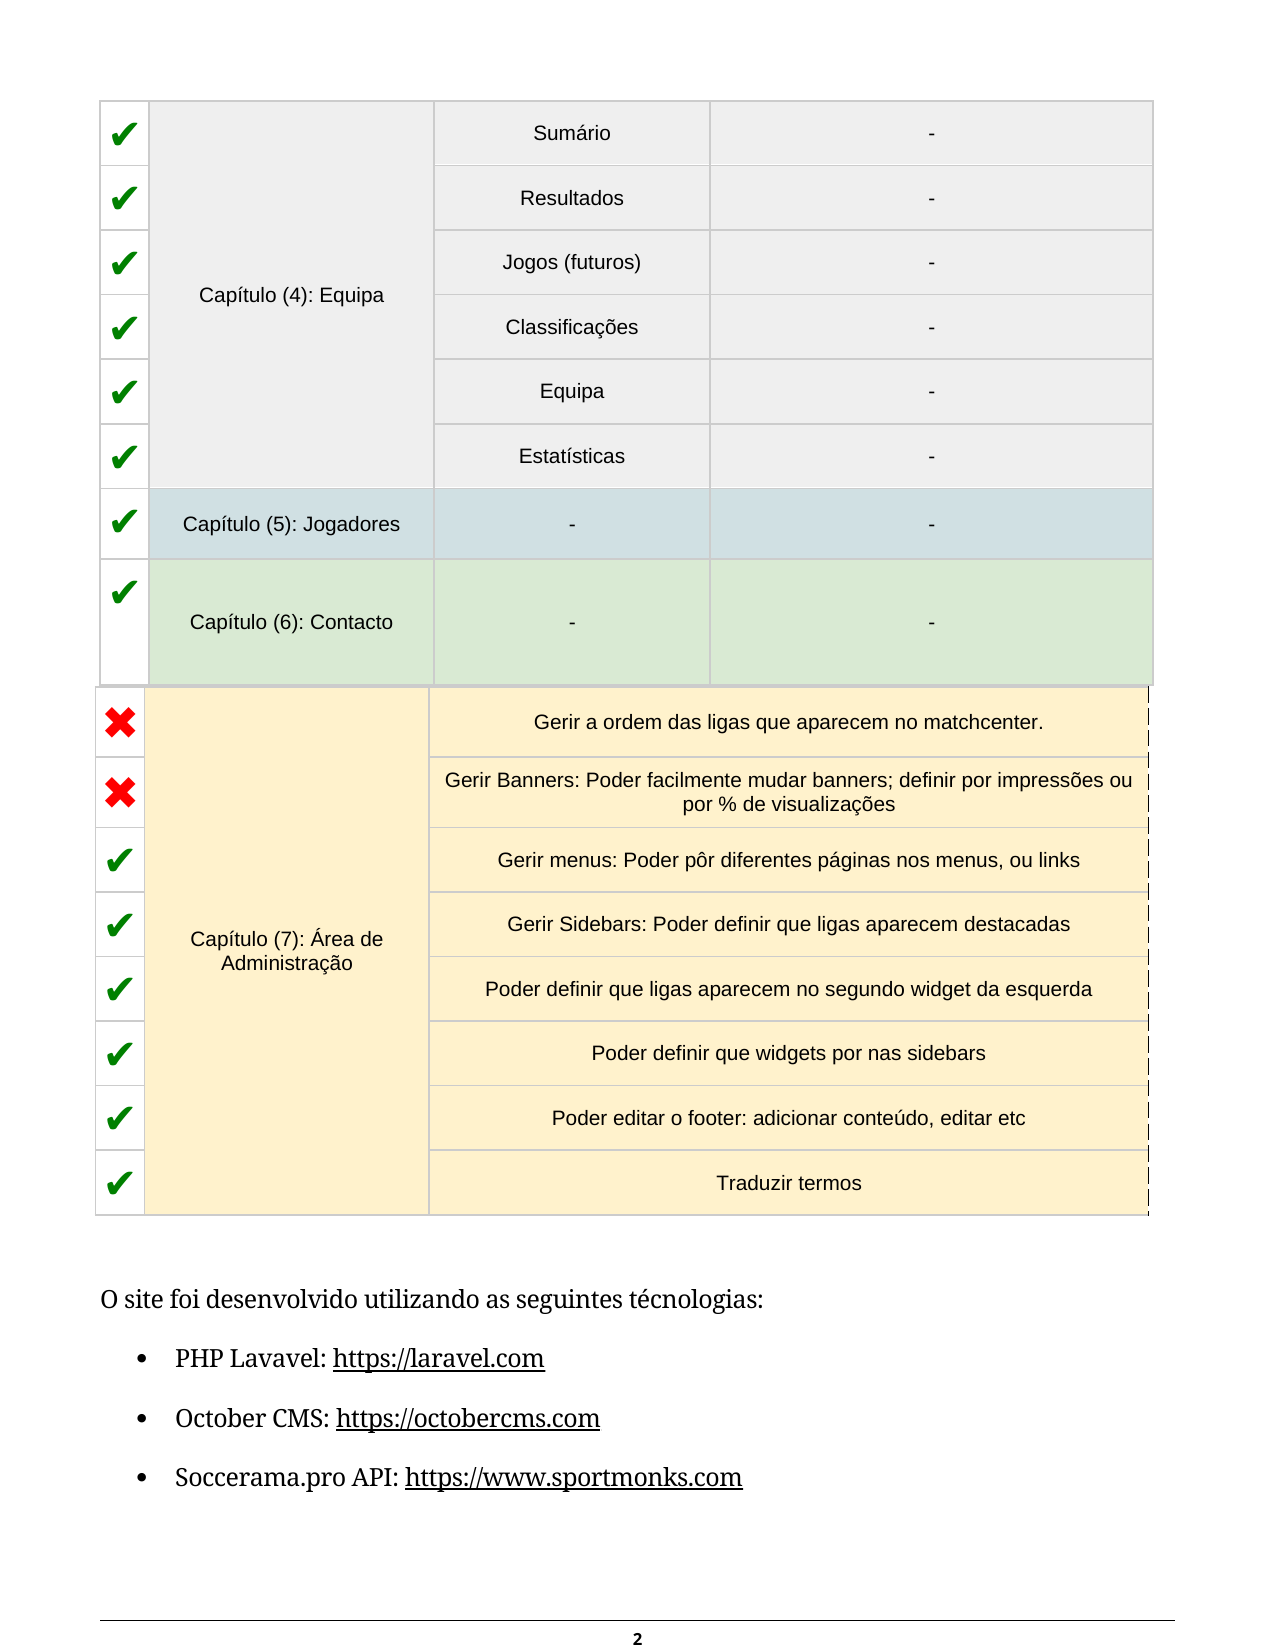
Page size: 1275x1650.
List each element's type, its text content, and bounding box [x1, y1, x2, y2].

table_cell - [435, 560, 709, 684]
table_cell ✔ [96, 957, 144, 1020]
table_cell - [711, 425, 1152, 487]
table_header Capítulo (7): Área de Administração [145, 688, 428, 1214]
table_cell ✔ [96, 828, 144, 891]
table_cell ✔ [101, 166, 148, 229]
table_cell Poder definir que ligas aparecem no segundo widget da esquerda [430, 957, 1148, 1020]
table_cell Gerir Sidebars: Poder definir que ligas aparecem destacadas [430, 893, 1148, 956]
table_cell Estatísticas [435, 425, 709, 487]
table_cell Poder editar o footer: adicionar conteúdo, editar etc [430, 1086, 1148, 1149]
table_cell Capítulo (4): Equipa [150, 102, 433, 487]
table_cell - [711, 560, 1152, 684]
table_header ✖ [96, 688, 144, 756]
table_cell - [435, 489, 709, 558]
table_cell Capítulo (6): Contacto [150, 560, 433, 684]
table_cell ✔ [101, 560, 148, 684]
table_cell Traduzir termos [430, 1151, 1148, 1214]
table_cell - [711, 295, 1152, 358]
table_header Gerir a ordem das ligas que aparecem no matchcenter. [430, 688, 1148, 756]
table_cell Poder definir que widgets por nas sidebars [430, 1022, 1148, 1085]
table_cell Gerir Banners: Poder facilmente mudar banners; definir por impressões ou por % de visualizações [430, 758, 1148, 826]
list PHP Lavavel: https://laravel.com [137, 1341, 1175, 1375]
table_cell ✔ [101, 231, 148, 294]
table_cell - [711, 102, 1152, 164]
table_cell Resultados [435, 166, 709, 229]
list Soccerama.pro API: https://www.sportmonks.com [137, 1459, 1175, 1493]
table_cell Equipa [435, 360, 709, 423]
table_cell Jogos (futuros) [435, 231, 709, 294]
table_cell ✔ [96, 1086, 144, 1149]
text O site foi desenvolvido utilizando as seguintes técnologias: [100, 1282, 1175, 1316]
table_cell Sumário [435, 102, 709, 164]
table_cell ✔ [101, 102, 148, 164]
table_cell - [711, 231, 1152, 294]
table_cell - [711, 360, 1152, 423]
table_cell Gerir menus: Poder pôr diferentes páginas nos menus, ou links [430, 828, 1148, 891]
table_cell Classificações [435, 295, 709, 358]
table_cell ✔ [101, 425, 148, 487]
list October CMS: https://octobercms.com [137, 1400, 1175, 1434]
table_cell ✔ [101, 295, 148, 358]
table_cell ✖ [96, 758, 144, 826]
table_cell ✔ [96, 893, 144, 956]
table_cell ✔ [96, 1022, 144, 1085]
table_cell - [711, 166, 1152, 229]
table_cell ✔ [101, 489, 148, 558]
table_cell Capítulo (5): Jogadores [150, 489, 433, 558]
table_cell ✔ [101, 360, 148, 423]
table_cell - [711, 489, 1152, 558]
table_cell ✔ [96, 1151, 144, 1214]
